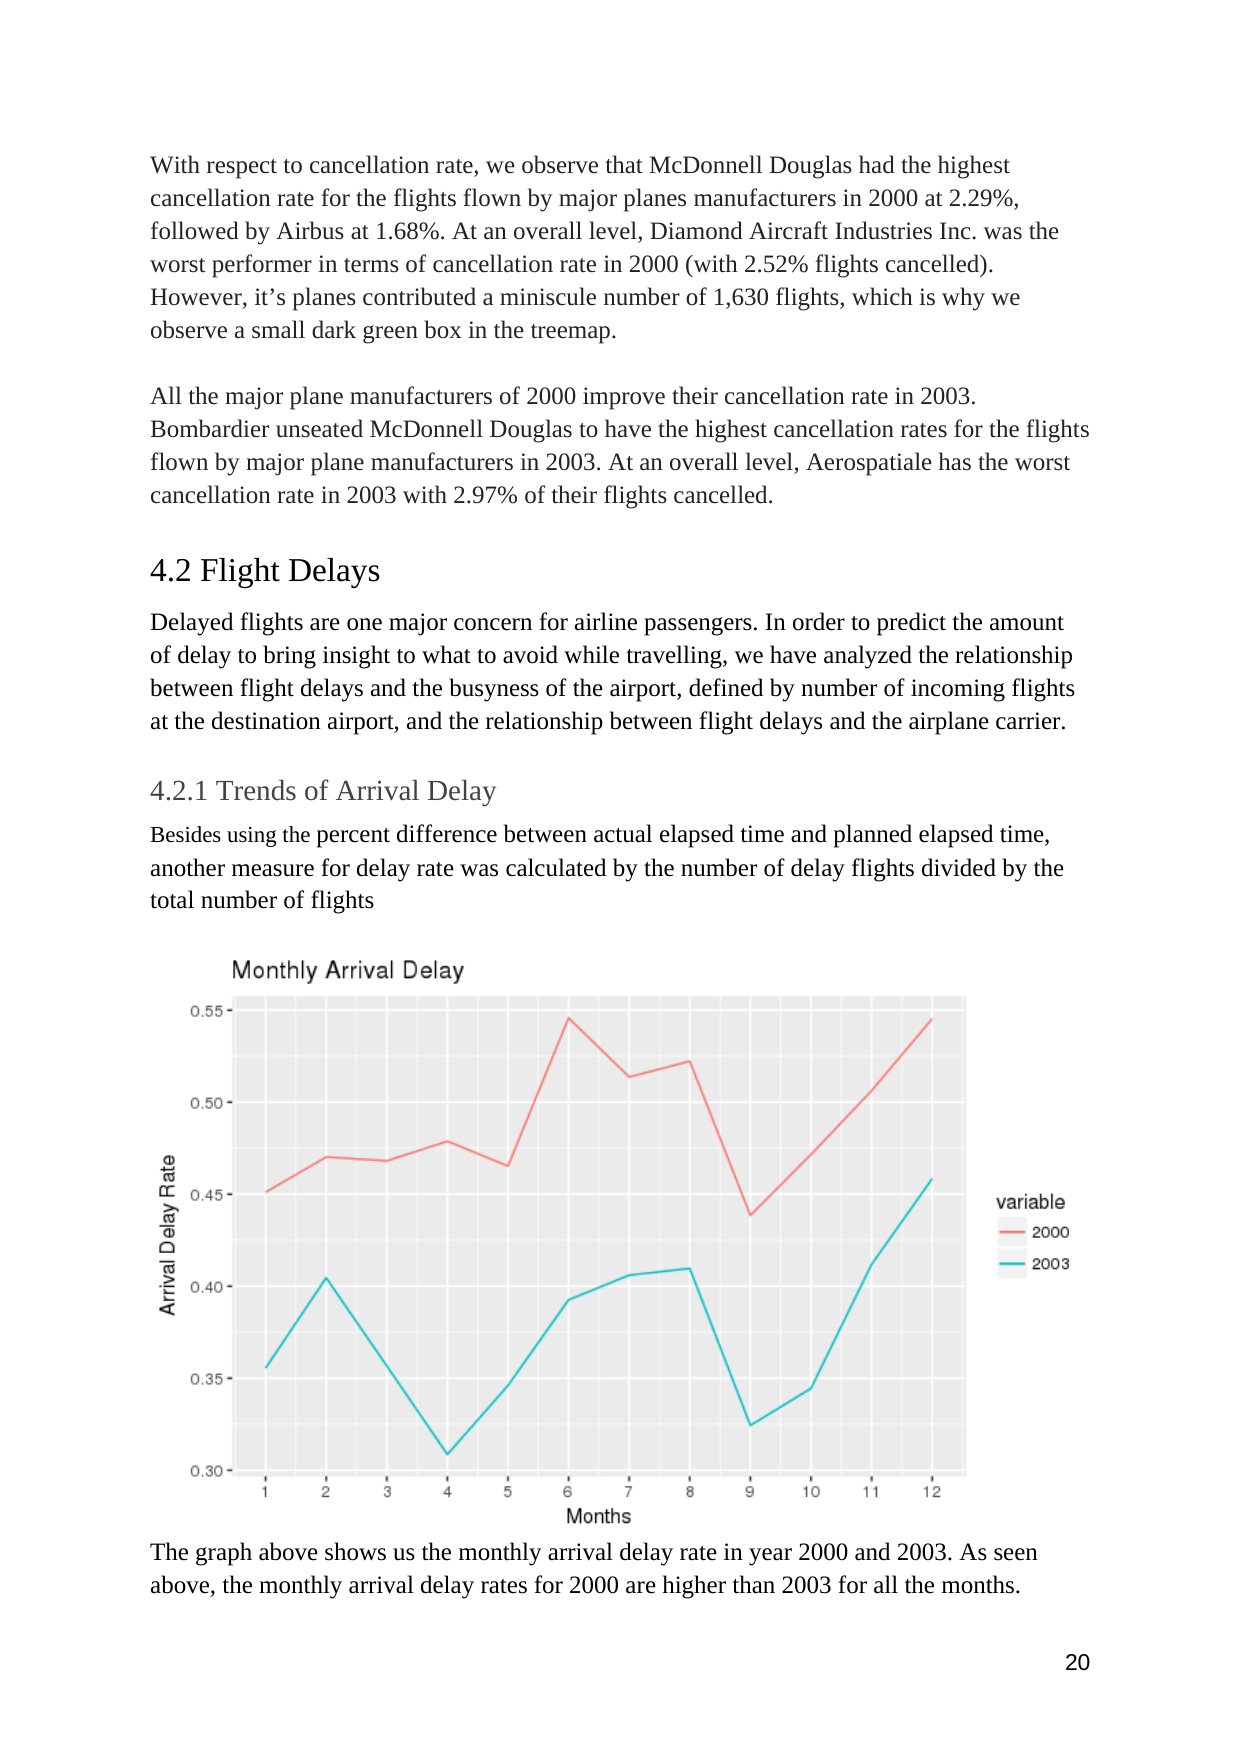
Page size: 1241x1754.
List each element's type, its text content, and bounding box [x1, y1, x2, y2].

text Besides using the percent difference between actual elapsed time and planned elapsed time, another measure for delay rate was calculated by the number of delay flights divided by the total number of flights [150, 819, 1090, 914]
text All the major plane manufacturers of 2000 improve their cancellation rate in 2003. Bombardier unseated McDonnell Douglas to have the highest cancellation rates for the flights flown by major plane manufacturers in 2003. At an overall level, Aerospatiale has the worst cancellation rate in 2003 with 2.97% of their flights cancelled. [150, 443, 1090, 509]
text Delayed flights are one major concern for airline passengers. In order to predict the amount of delay to bring insight to what to avoid while travelling, we have analyzed the relationship between flight delays and the busyness of the airport, defined by number of incoming flights at the destination airport, and the relationship between flight delays and the airplane carrier. [150, 607, 1090, 735]
text All the major plane manufacturers of 2000 improve their cancellation rate in 2003. Bombardier unseated McDonnell Douglas to have the highest cancellation rates for the flights flown by major plane manufacturers in 2003. At an overall level, Aerospatiale has the worst cancellation rate in 2003 with 2.97% of their flights cancelled. [150, 381, 1090, 414]
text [150, 1537, 1090, 1598]
subtitle 4.2 Flight Delays [150, 551, 1090, 589]
text With respect to cancellation rate, we observe that McDonnell Douglas had the highest cancellation rate for the flights flown by major planes manufacturers in 2000 at 2.29%, followed by Airbus at 1.68%. At an overall level, Diamond Aircraft Industries Inc. was the worst performer in terms of cancellation rate in 2000 (with 2.52% flights cancelled). However, it’s planes contributed a miniscule number of 1,630 flights, which is why we observe a small dark green box in the treemap. [150, 150, 1090, 344]
picture [150, 951, 1091, 1533]
subtitle 4.2.1 Trends of Arrival Delay [150, 773, 1090, 806]
